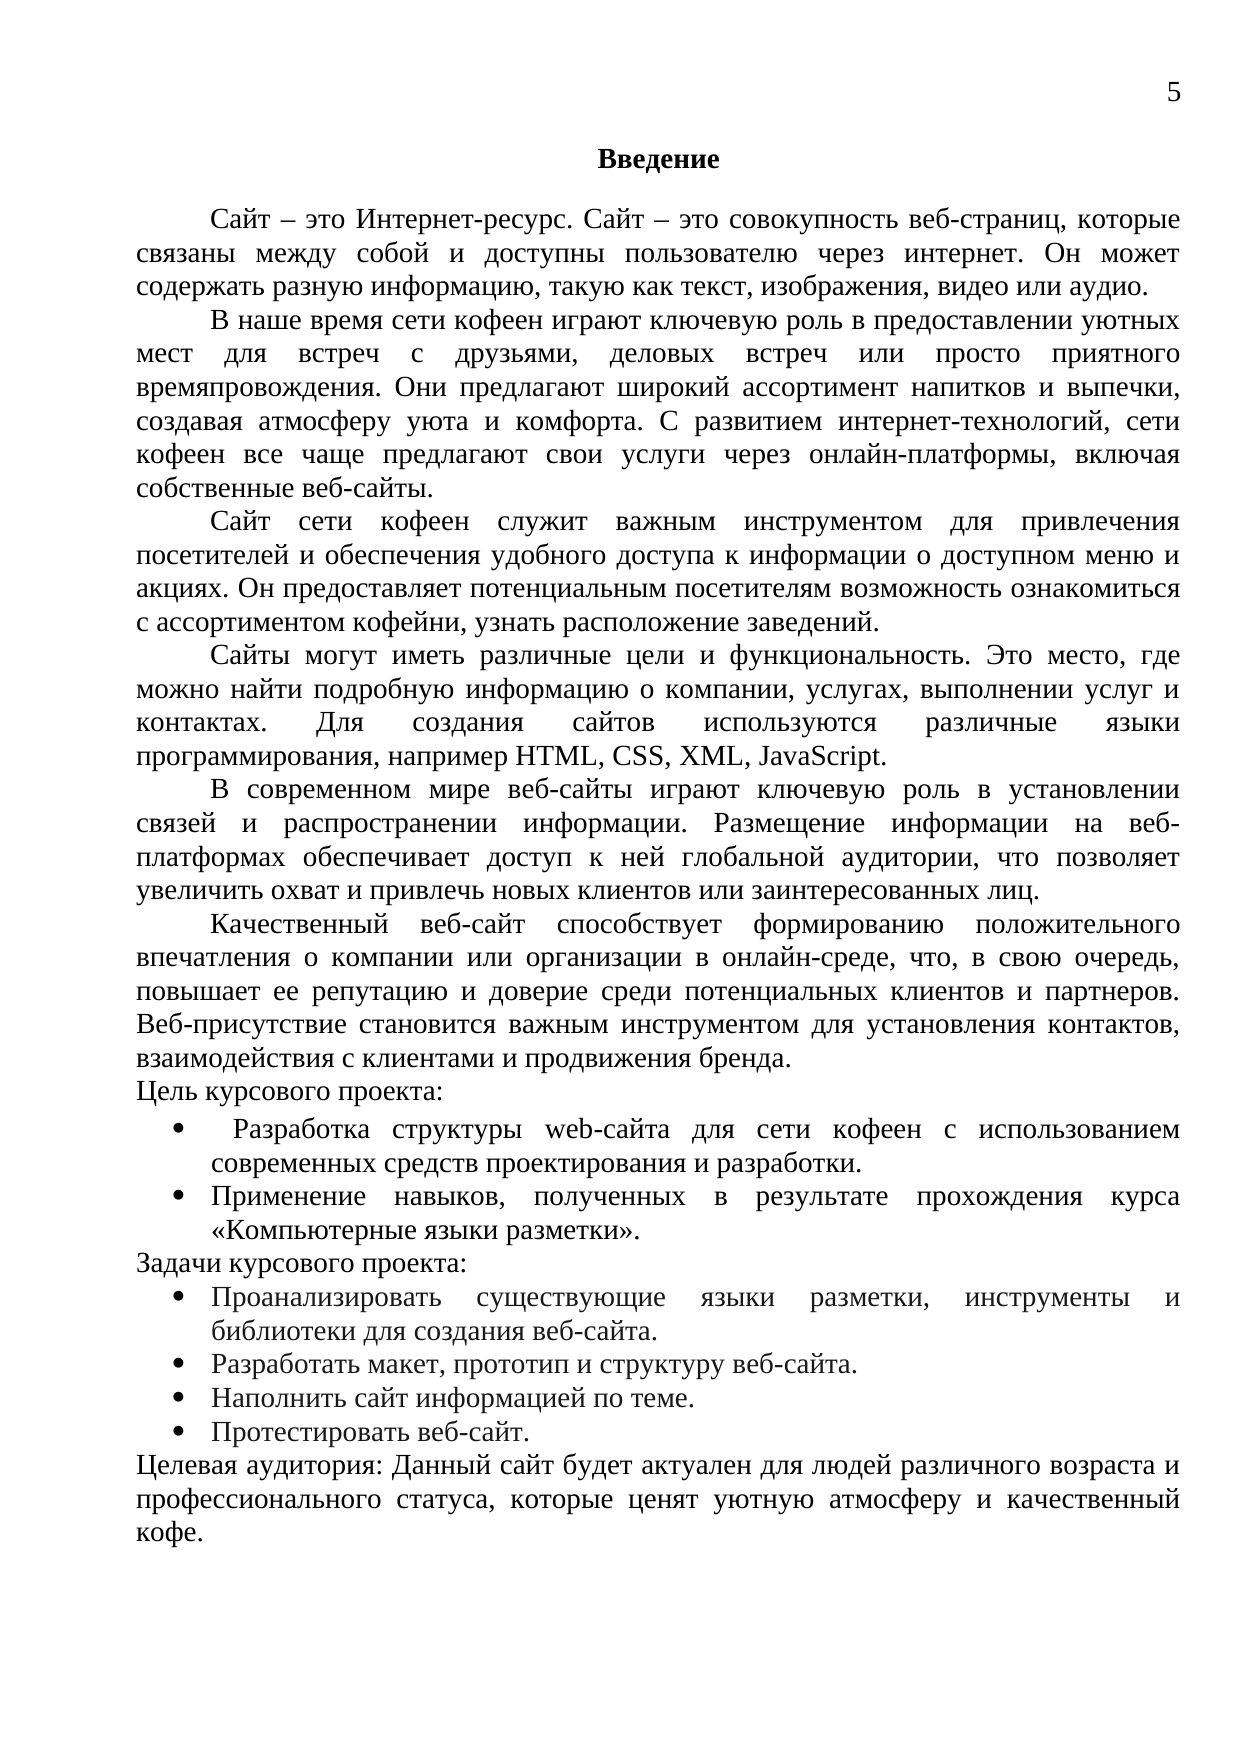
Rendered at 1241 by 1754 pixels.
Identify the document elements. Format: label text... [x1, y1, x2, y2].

text В современном мире веб-сайты играют ключевую роль в установлении связей и распространении информации. Размещение информации на веб-платформах обеспечивает доступ к ней глобальной аудитории, что позволяет увеличить охват и привлечь новых клиентов или заинтересованных лиц. [136, 772, 1181, 906]
list Протестировать веб-сайт. [173, 1414, 1181, 1447]
text Сайт сети кофеен служит важным инструментом для привлечения посетителей и обеспечения удобного доступа к информации о доступном меню и акциях. Он предоставляет потенциальным посетителям возможность ознакомиться с ассортиментом кофейни, узнать расположение заведений. [136, 503, 1181, 637]
list Целевая аудитория: Данный сайт будет актуален для людей различного возраста и профессионального статуса, которые ценят уютную атмосферу и качественный кофе. [136, 1447, 1181, 1548]
list Применение навыков, полученных в результате прохождения курса «Компьютерные языки разметки». [173, 1178, 1181, 1246]
list Разработать макет, прототип и структуру веб-сайта. [173, 1346, 1181, 1380]
text В наше время сети кофеен играют ключевую роль в предоставлении уютных мест для встреч с друзьями, деловых встреч или просто приятного времяпровождения. Они предлагают широкий ассортимент напитков и выпечки, создавая атмосферу уюта и комфорта. С развитием интернет-технологий, сети кофеен все чаще предлагают свои услуги через онлайн-платформы, включая собственные веб-сайты. [136, 302, 1181, 503]
text Качественный веб-сайт способствует формированию положительного впечатления о компании или организации в онлайн-среде, что, в свою очередь, повышает ее репутацию и доверие среди потенциальных клиентов и партнеров. Веб-присутствие становится важным инструментом для установления контактов, взаимодействия с клиентами и продвижения бренда. [136, 906, 1181, 1073]
text Цель курсового проекта: [136, 1073, 1181, 1107]
list Разработка структуры web-сайта для сети кофеен с использованием современных средств проектирования и разработки. [173, 1111, 1181, 1178]
text Сайт – это Интернет-ресурс. Сайт – это совокупность веб-страниц, которые связаны между собой и доступны пользователю через интернет. Он может содержать разную информацию, такую как текст, изображения, видео или аудио. [136, 201, 1181, 302]
list Задачи курсового проекта: [136, 1246, 1181, 1279]
list Проанализировать существующие языки разметки, инструменты и библиотеки для создания веб-сайта. [173, 1279, 1181, 1346]
text Введение [136, 141, 1181, 174]
list Наполнить сайт информацией по теме. [173, 1380, 1181, 1414]
text Сайты могут иметь различные цели и функциональность. Это место, где можно найти подробную информацию о компании, услугах, выполнении услуг и контактах. Для создания сайтов используются различные языки программирования, например HTML, CSS, XML, JavaScript. [136, 637, 1181, 772]
